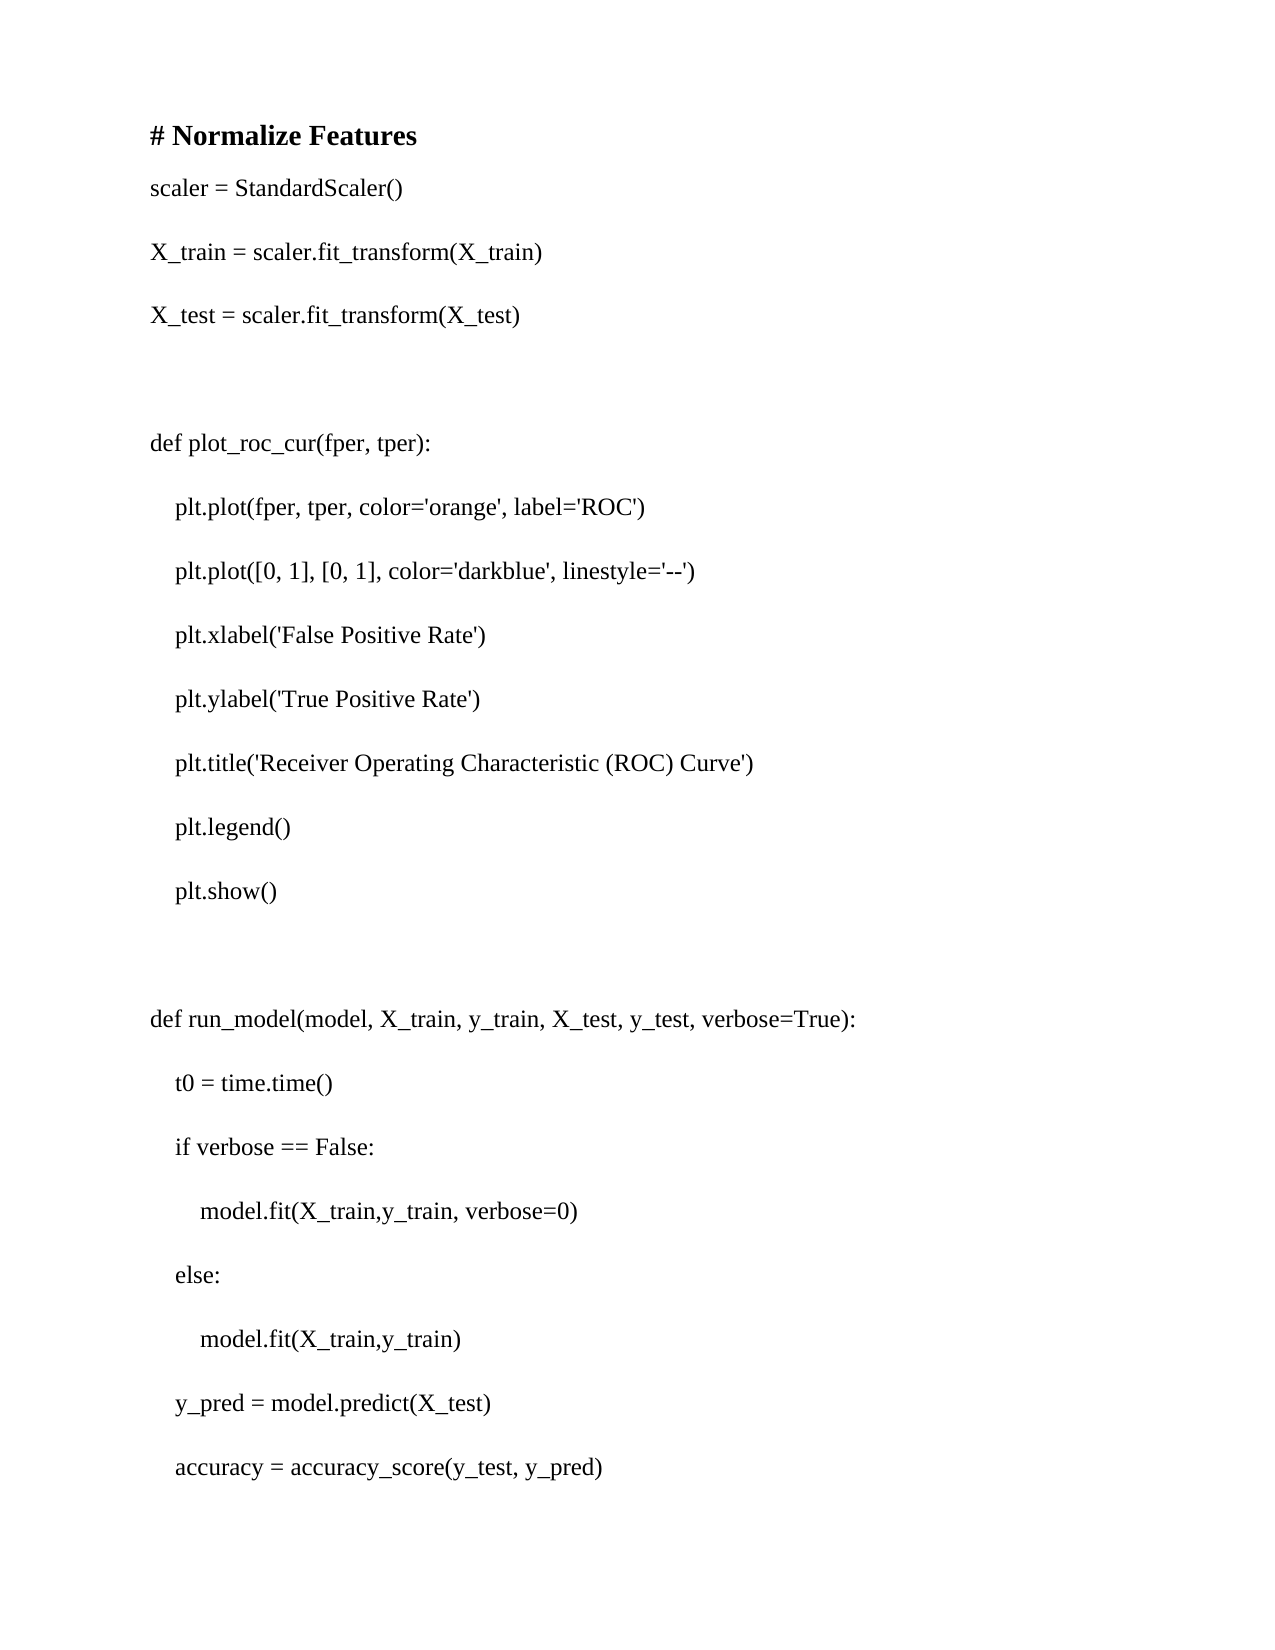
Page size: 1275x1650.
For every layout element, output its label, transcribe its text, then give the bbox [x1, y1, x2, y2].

text scaler = StandardScaler() [150, 173, 1137, 201]
text accuracy = accuracy_score(y_test, y_pred) [150, 1452, 1137, 1481]
text model.fit(X_train,y_train, verbose=0) [150, 1196, 1137, 1225]
text # Normalize Features [150, 118, 1137, 152]
text plt.show() [150, 876, 1137, 905]
text plt.title('Receiver Operating Characteristic (ROC) Curve') [150, 748, 1137, 777]
text plt.ylabel('True Positive Rate') [150, 684, 1137, 713]
text t0 = time.time() [150, 1068, 1137, 1097]
text X_test = scaler.fit_transform(X_test) [150, 301, 1137, 329]
text else: [150, 1260, 1137, 1289]
text plt.xlabel('False Positive Rate') [150, 620, 1137, 649]
text def run_model(model, X_train, y_train, X_test, y_test, verbose=True): [150, 1004, 1137, 1033]
text y_pred = model.predict(X_test) [150, 1388, 1137, 1417]
text X_train = scaler.fit_transform(X_train) [150, 237, 1137, 265]
text plt.plot([0, 1], [0, 1], color='darkblue', linestyle='--') [150, 556, 1137, 585]
text model.fit(X_train,y_train) [150, 1324, 1137, 1353]
text plt.legend() [150, 812, 1137, 841]
text def plot_roc_cur(fper, tper): [150, 428, 1137, 457]
text plt.plot(fper, tper, color='orange', label='ROC') [150, 492, 1137, 521]
text if verbose == False: [150, 1132, 1137, 1161]
